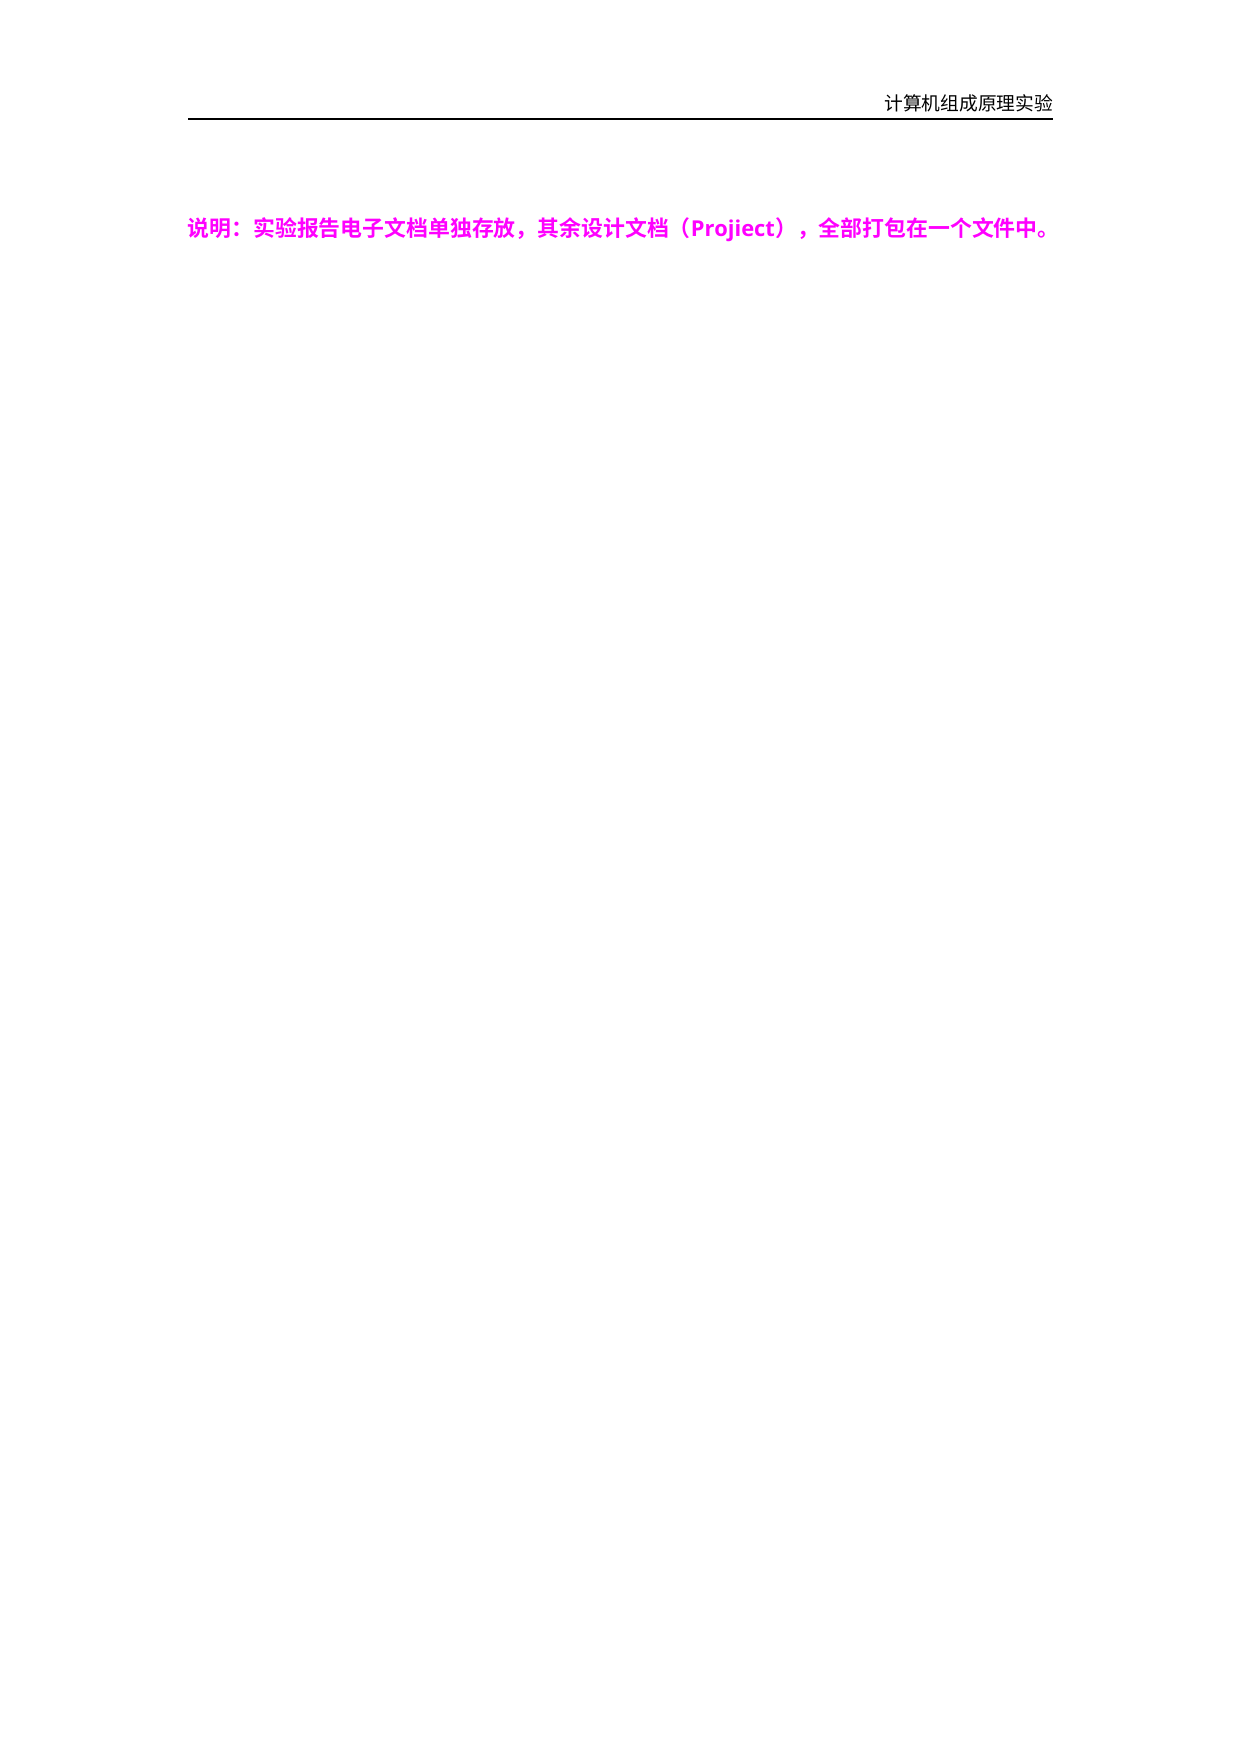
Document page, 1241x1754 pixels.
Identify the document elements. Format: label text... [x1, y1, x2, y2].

text 说明：实验报告电子文档单独存放，其余设计文档（Projiect），全部打包在一个文件中。 [187, 210, 1053, 243]
